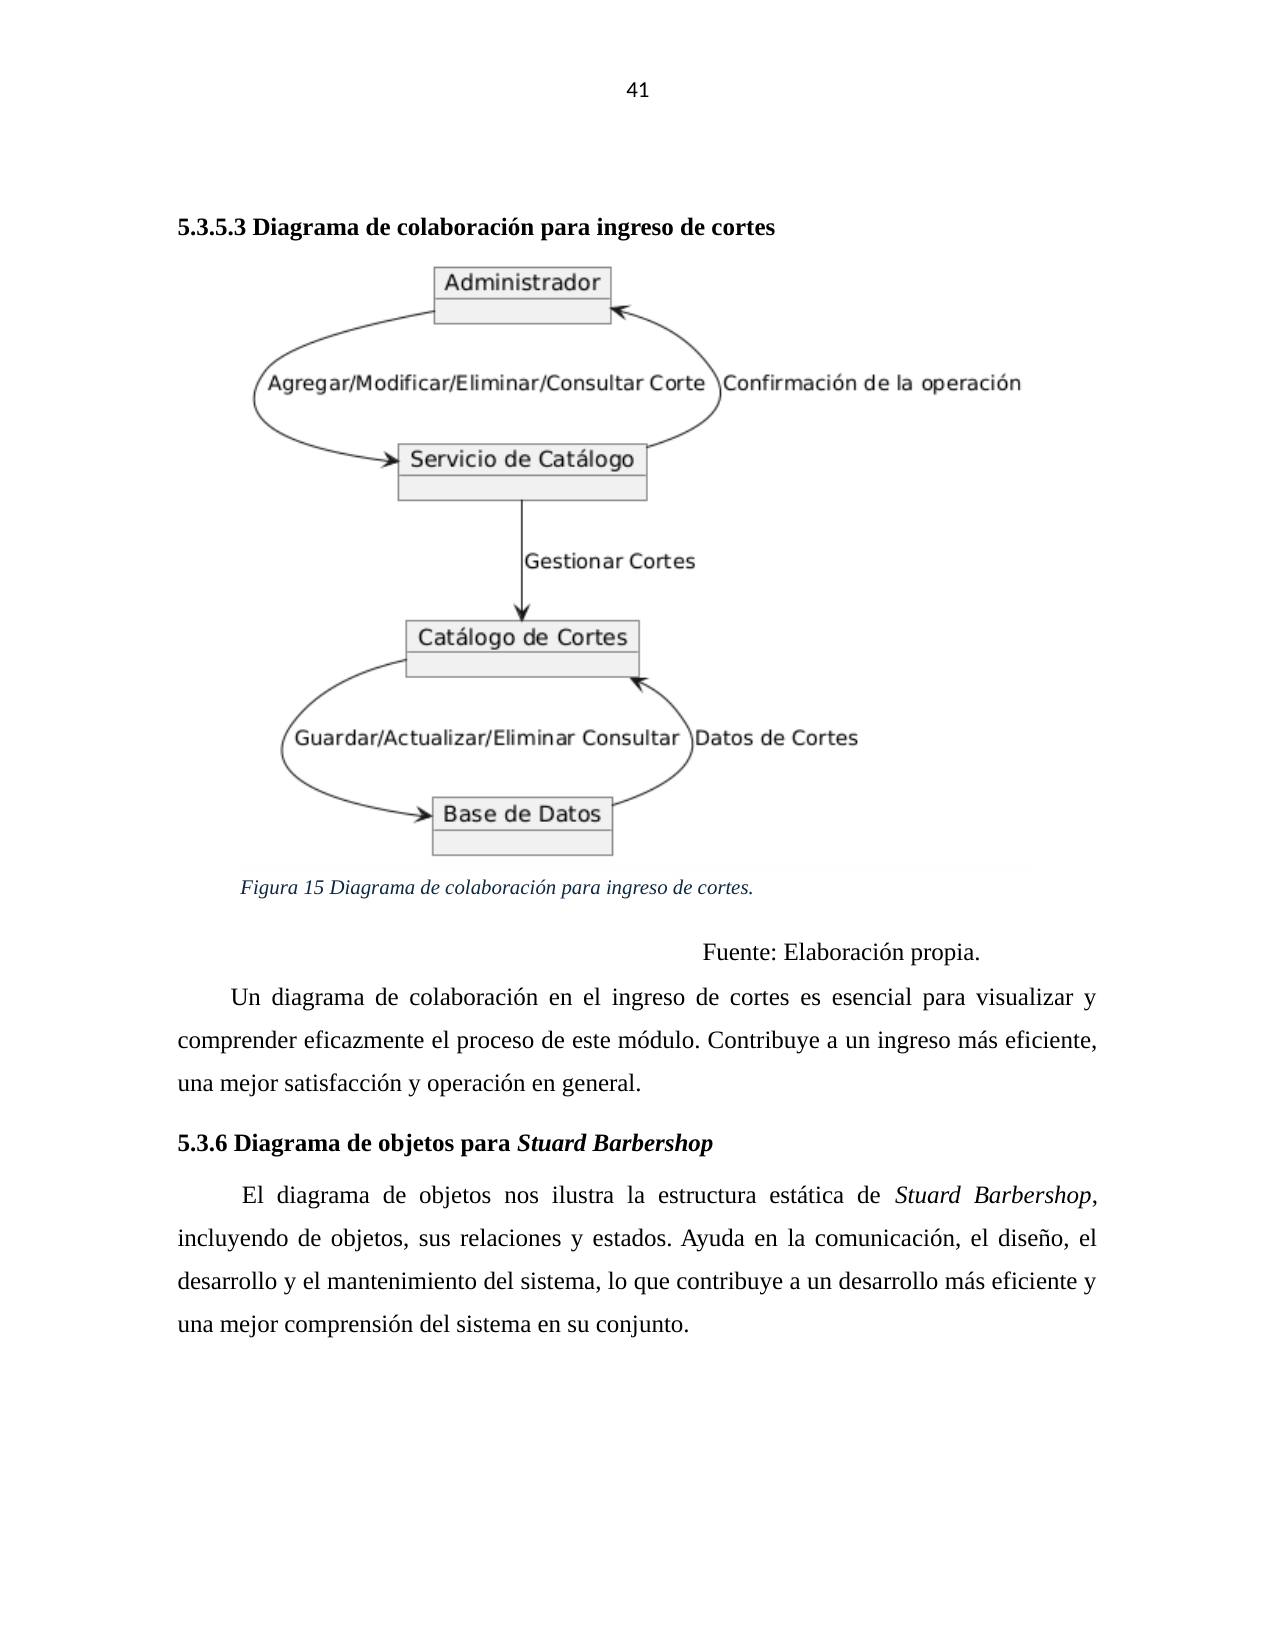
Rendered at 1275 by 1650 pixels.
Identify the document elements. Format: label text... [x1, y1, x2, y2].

text Un diagrama de colaboración en el ingreso de cortes es esencial para visualizar y comprender eficazmente el proceso de este módulo. Contribuye a un ingreso más eficiente, una mejor satisfacción y operación en general. [177, 982, 1098, 1097]
subtitle 5.3.5.3 Diagrama de colaboración para ingreso de cortes [177, 212, 1098, 241]
subtitle 5.3.6 Diagrama de objetos para Stuard Barbershop [177, 1128, 1098, 1157]
text Fuente: Elaboración propia. [627, 937, 1098, 966]
text El diagrama de objetos nos ilustra la estructura estática de Stuard Barbershop, incluyendo de objetos, sus relaciones y estados. Ayuda en la comunicación, el diseño, el desarrollo y el mantenimiento del sistema, lo que contribuye a un desarrollo más eficiente y una mejor comprensión del sistema en su conjunto. [177, 1180, 1098, 1338]
picture [240, 256, 1031, 875]
